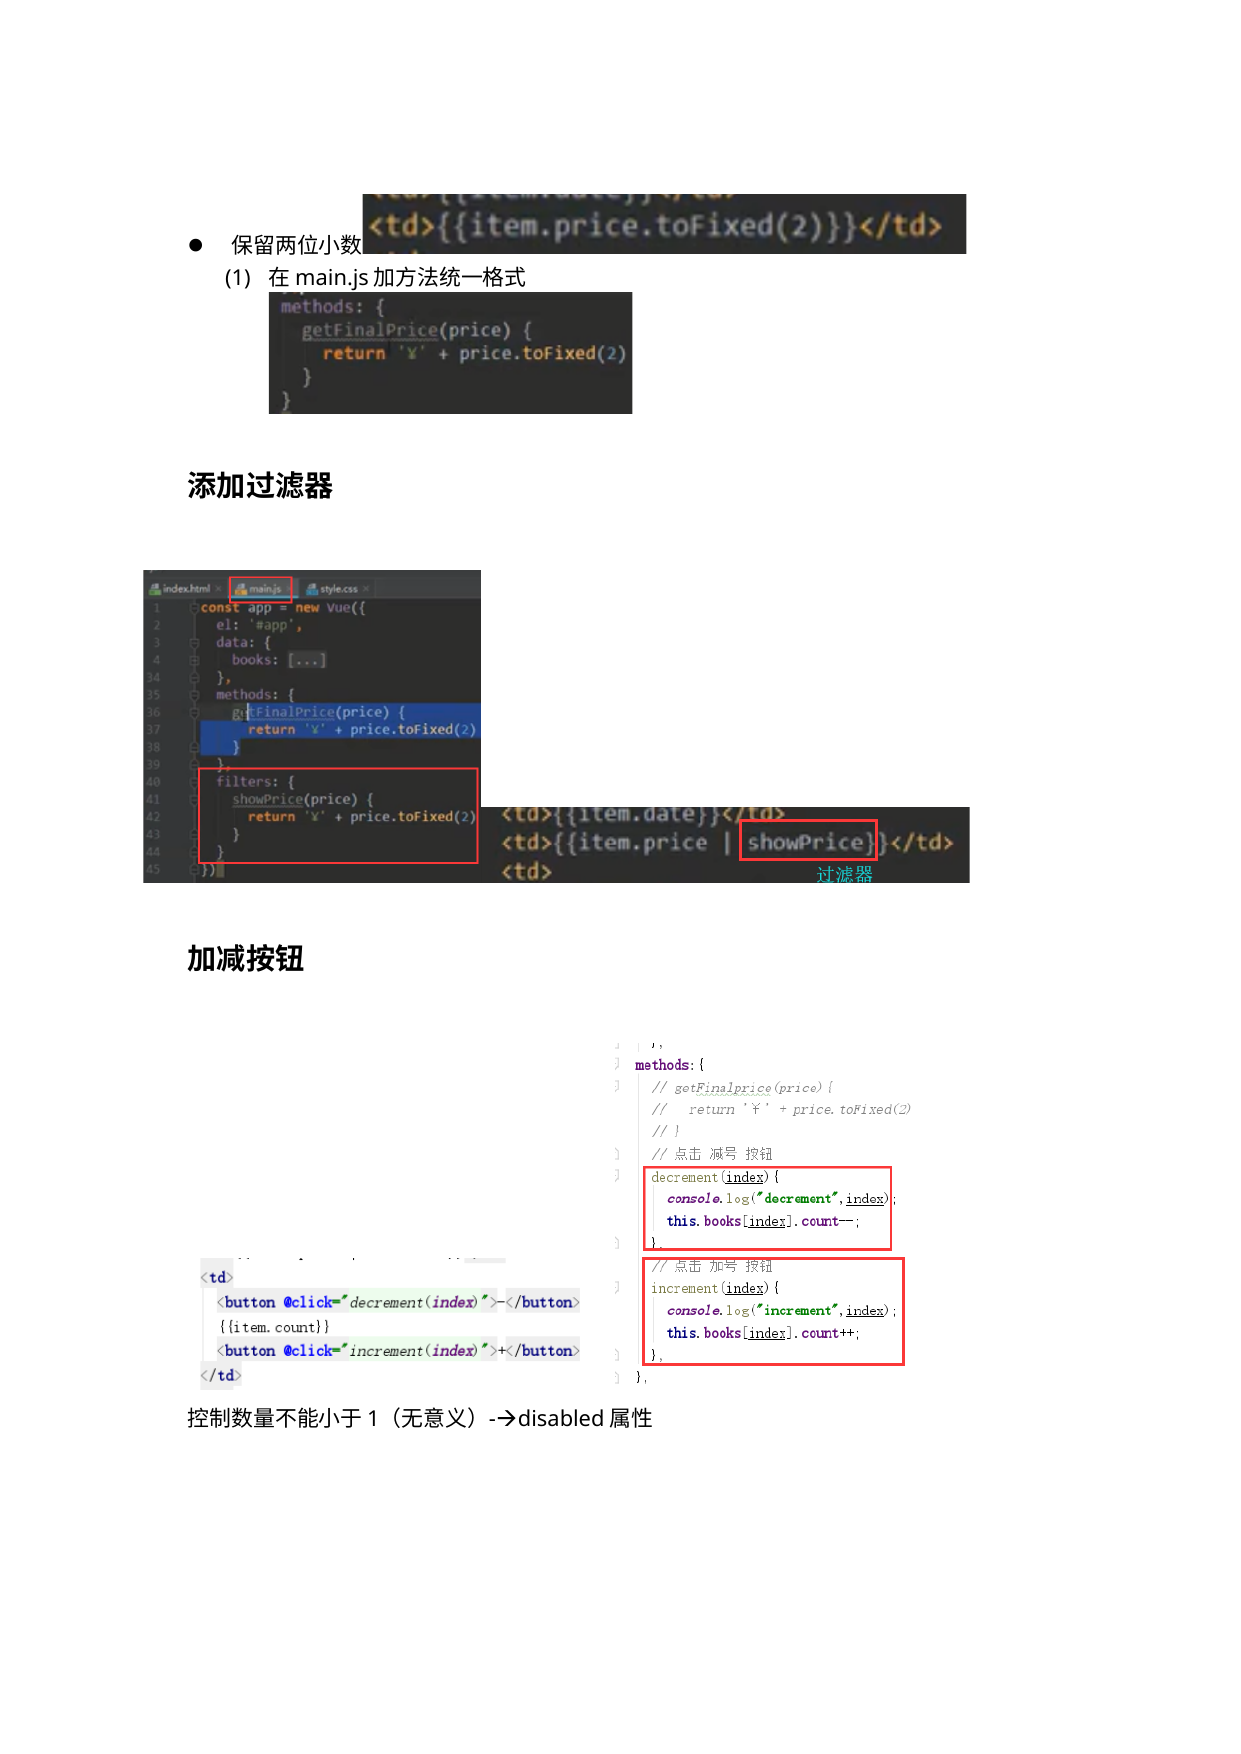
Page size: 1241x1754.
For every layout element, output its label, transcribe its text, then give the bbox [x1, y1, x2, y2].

picture [187, 1043, 953, 1390]
subtitle 添加过滤器 [187, 451, 1053, 516]
picture [362, 194, 967, 254]
list 在main.js加方法统一格式 [225, 259, 1053, 292]
picture [268, 292, 633, 414]
picture [143, 570, 970, 883]
subtitle 加减按钮 [187, 924, 1053, 989]
text 控制数量不能小于1（无意义）-disabled属性 [187, 1401, 1053, 1433]
